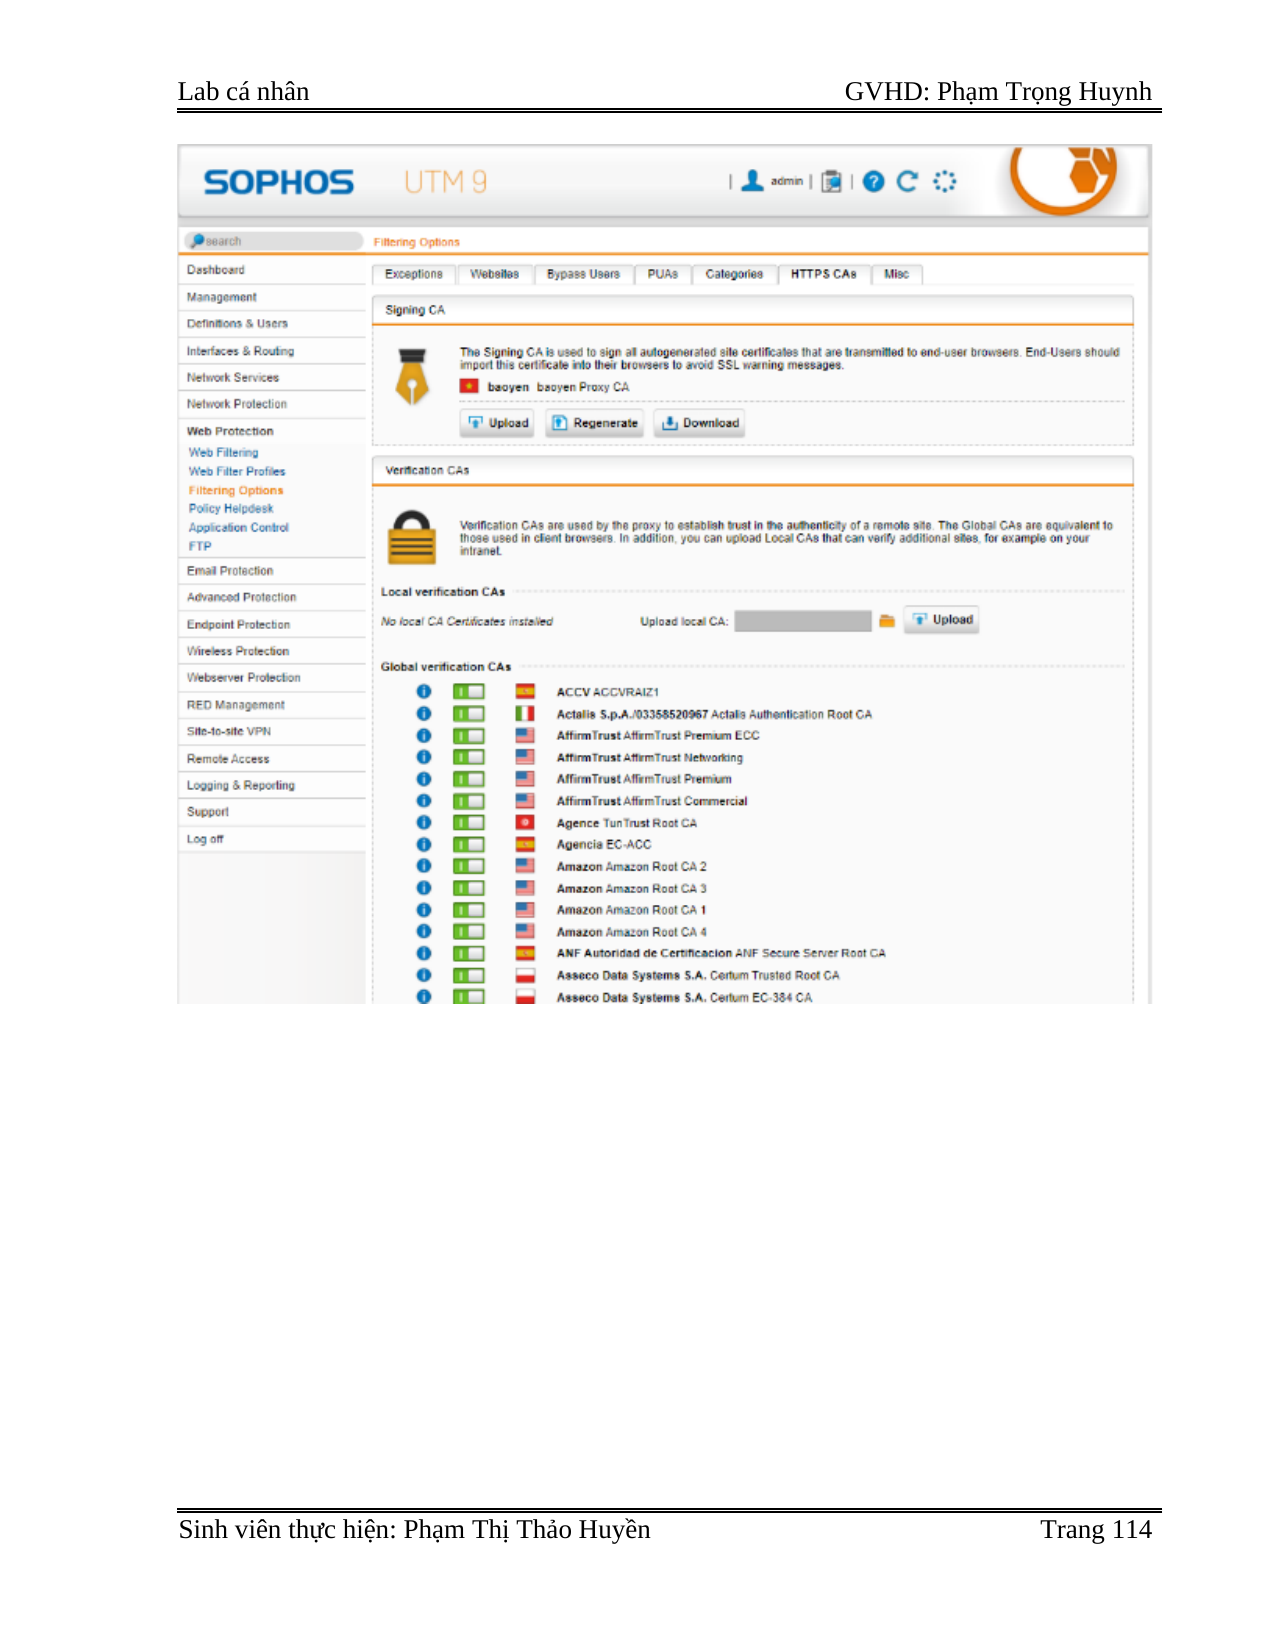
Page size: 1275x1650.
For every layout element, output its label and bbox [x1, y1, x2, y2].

picture [177, 144, 1153, 1004]
